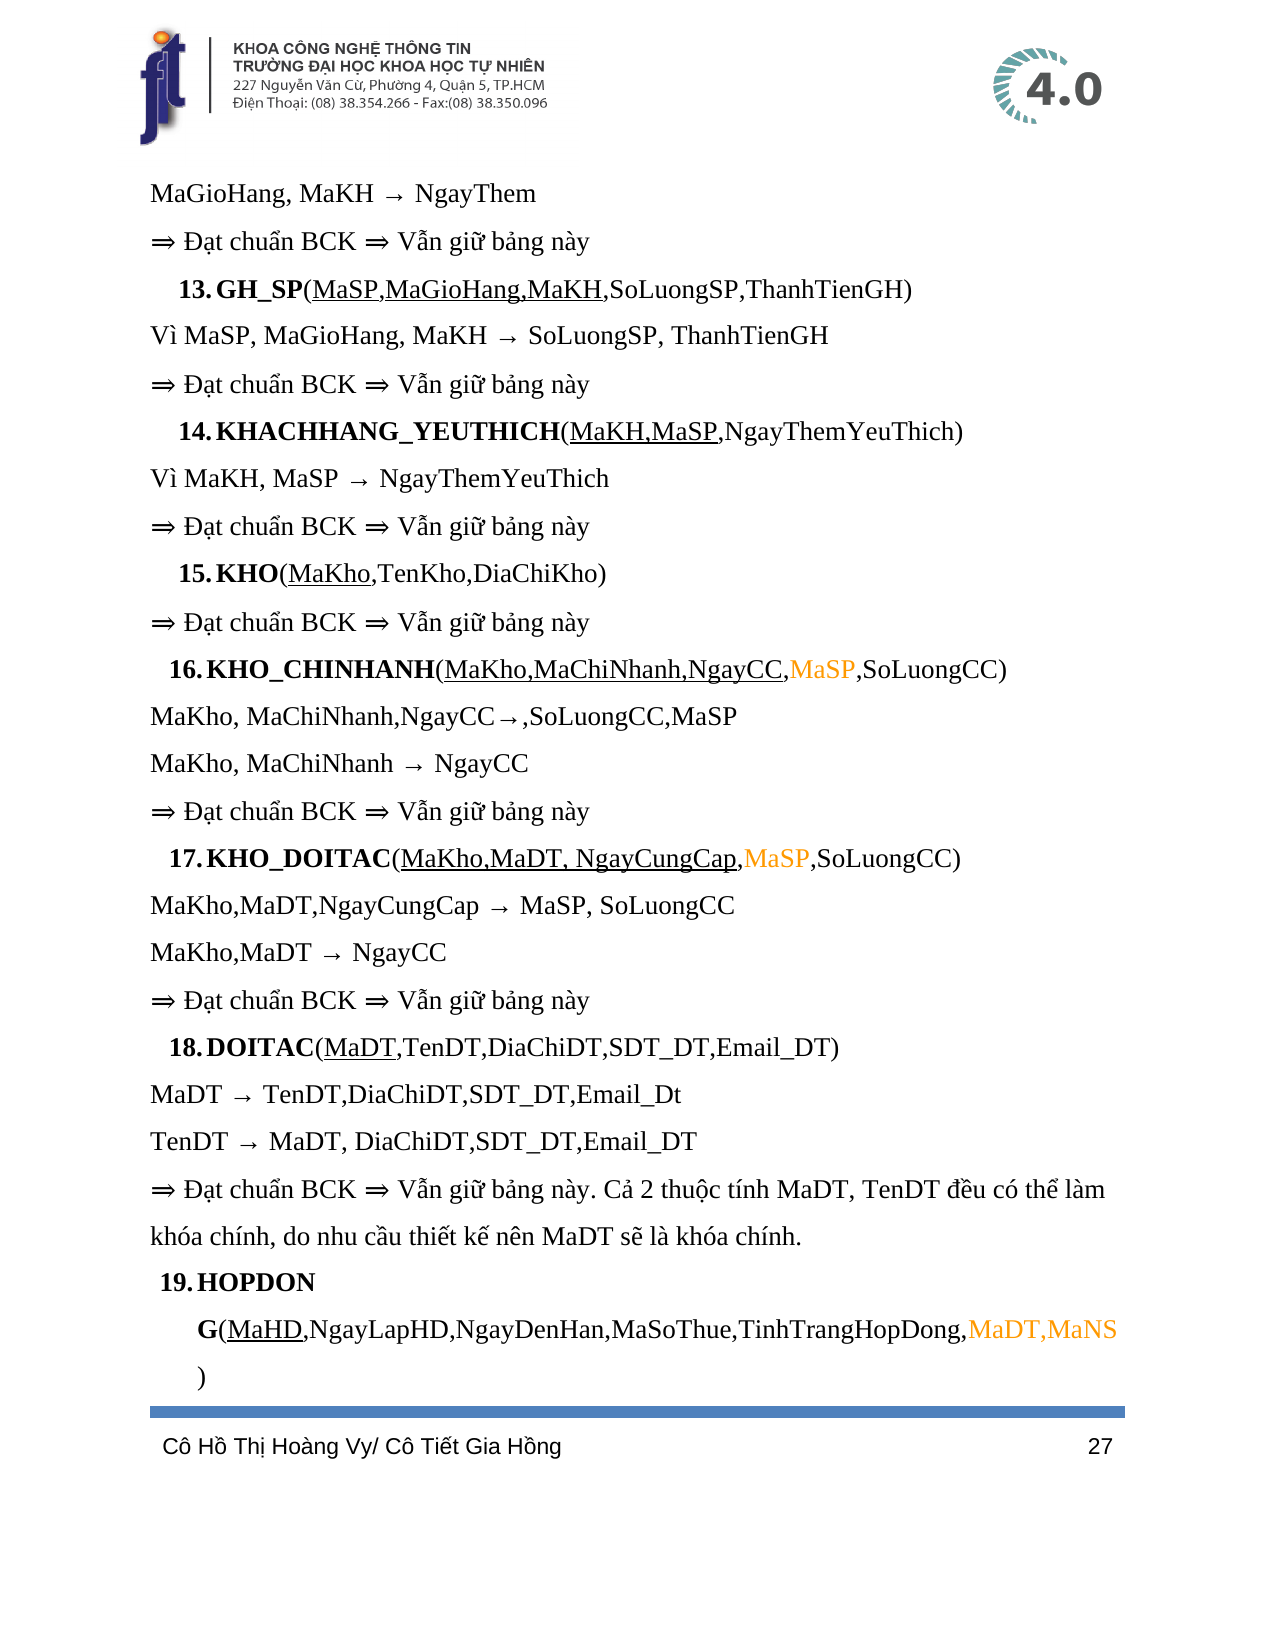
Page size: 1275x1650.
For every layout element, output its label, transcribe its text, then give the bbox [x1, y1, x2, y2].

list DOITAC(MaDT,TenDT,DiaChiDT,SDT_DT,Email_DT) [169, 1031, 1125, 1063]
text ⇒ Đạt chuẩn BCK ⇒ Vẫn giữ bảng này [150, 982, 1125, 1015]
list GH_SP(MaSP,MaGioHang,MaKH,SoLuongSP,ThanhTienGH) [178, 273, 1125, 304]
text MaKho, MaChiNhanh,NgayCC→,SoLuongCC,MaSP [150, 700, 1125, 731]
list KHO(MaKho,TenKho,DiaChiKho) [178, 558, 1125, 589]
text ⇒ Đạt chuẩn BCK ⇒ Vẫn giữ bảng này [150, 224, 1125, 256]
picture [117, 21, 580, 167]
text MaGioHang, MaKH → NgayThem [150, 177, 1125, 208]
text ⇒ Đạt chuẩn BCK ⇒ Vẫn giữ bảng này [150, 793, 1125, 826]
text ⇒ Đạt chuẩn BCK ⇒ Vẫn giữ bảng này. Cả 2 thuộc tính MaDT, TenDT đều có thể làm khóa chính, do nhu cầu thiết kế nên MaDT sẽ là khóa chính. [150, 1171, 1125, 1251]
text Vì MaKH, MaSP → NgayThemYeuThich [150, 462, 1125, 493]
text MaKho, MaChiNhanh → NgayCC [150, 747, 1125, 778]
picture [985, 41, 1108, 127]
text ⇒ Đạt chuẩn BCK ⇒ Vẫn giữ bảng này [150, 366, 1125, 399]
text Vì MaSP, MaGioHang, MaKH → SoLuongSP, ThanhTienGH [150, 319, 1125, 351]
list KHO_DOITAC(MaKho,MaDT, NgayCungCap,MaSP,SoLuongCC) [169, 842, 1125, 873]
text ⇒ Đạt chuẩn BCK ⇒ Vẫn giữ bảng này [150, 508, 1125, 541]
text MaKho,MaDT → NgayCC [150, 936, 1125, 967]
text TenDT → MaDT, DiaChiDT,SDT_DT,Email_DT [150, 1125, 1125, 1156]
text MaKho,MaDT,NgayCungCap → MaSP, SoLuongCC [150, 889, 1125, 920]
list KHO_CHINHANH(MaKho,MaChiNhanh,NgayCC,MaSP,SoLuongCC) [169, 653, 1125, 684]
list HOPDONG(MaHD,NgayLapHD,NgayDenHan,MaSoThue,TinhTrangHopDong,MaDT,MaNS) [159, 1266, 1125, 1391]
text ⇒ Đạt chuẩn BCK ⇒ Vẫn giữ bảng này [150, 604, 1125, 637]
list KHACHHANG_YEUTHICH(MaKH,MaSP,NgayThemYeuThich) [178, 415, 1125, 446]
text MaDT → TenDT,DiaChiDT,SDT_DT,Email_Dt [150, 1078, 1125, 1109]
